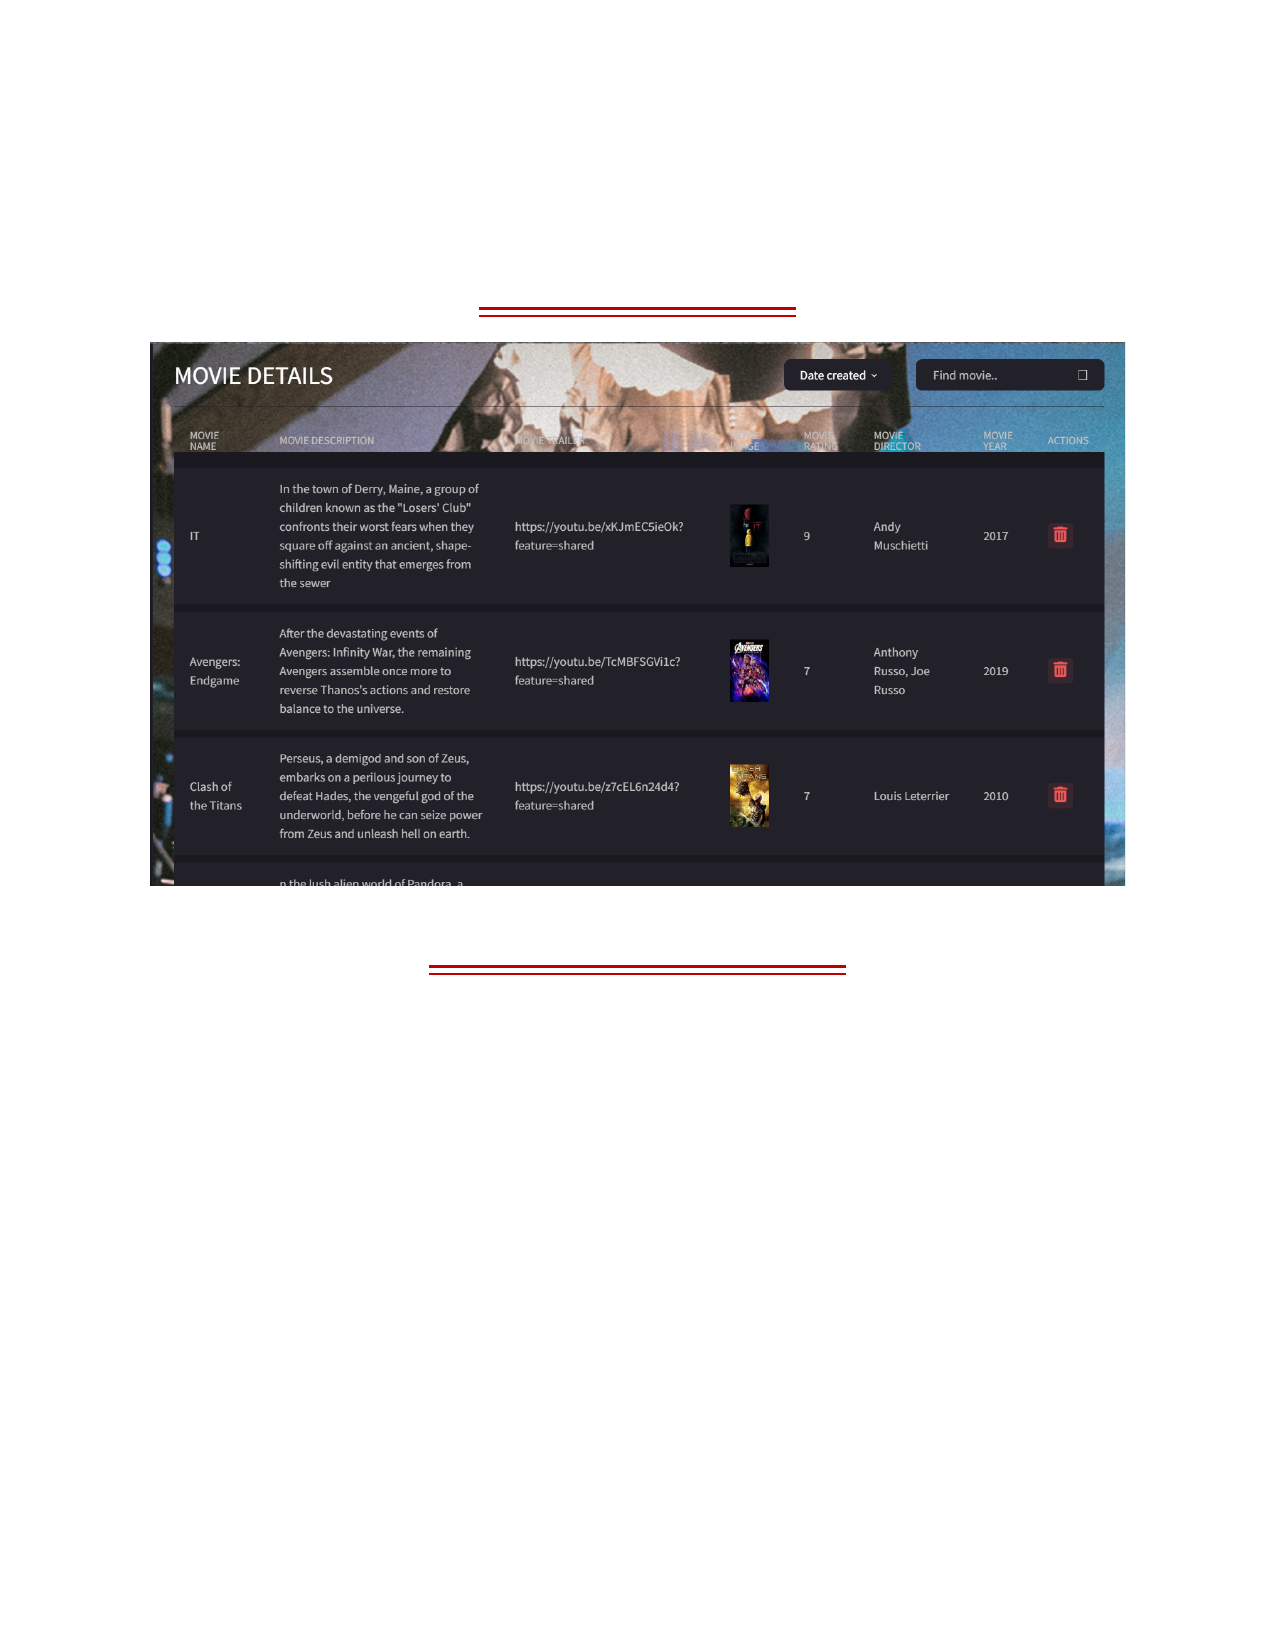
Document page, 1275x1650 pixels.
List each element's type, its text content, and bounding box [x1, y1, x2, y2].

text VIEW MOVIE [150, 246, 1125, 320]
picture [150, 342, 1125, 886]
text ADD SHOWTIME [150, 904, 1125, 978]
